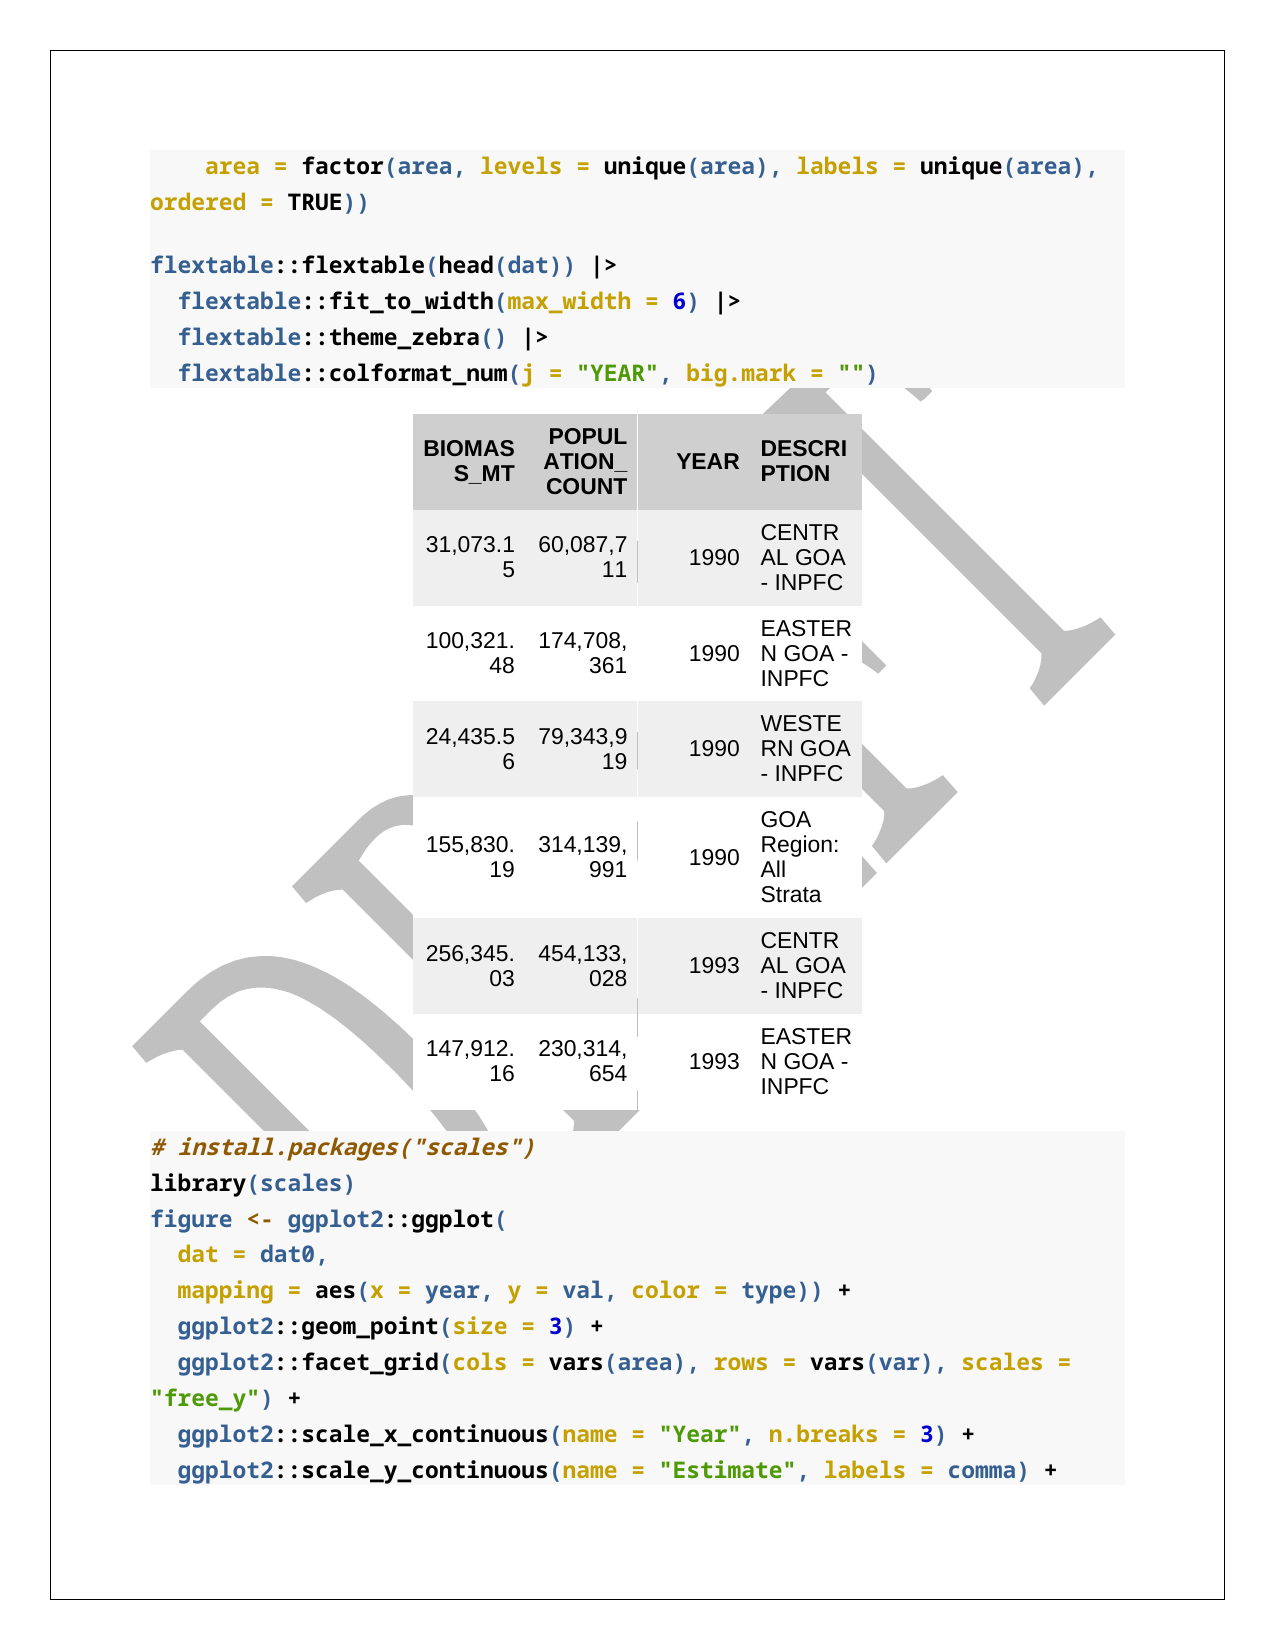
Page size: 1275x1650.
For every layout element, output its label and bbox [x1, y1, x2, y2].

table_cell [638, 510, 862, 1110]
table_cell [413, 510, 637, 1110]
text [150, 150, 1125, 388]
text [150, 1131, 1125, 1485]
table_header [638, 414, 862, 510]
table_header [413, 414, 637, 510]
